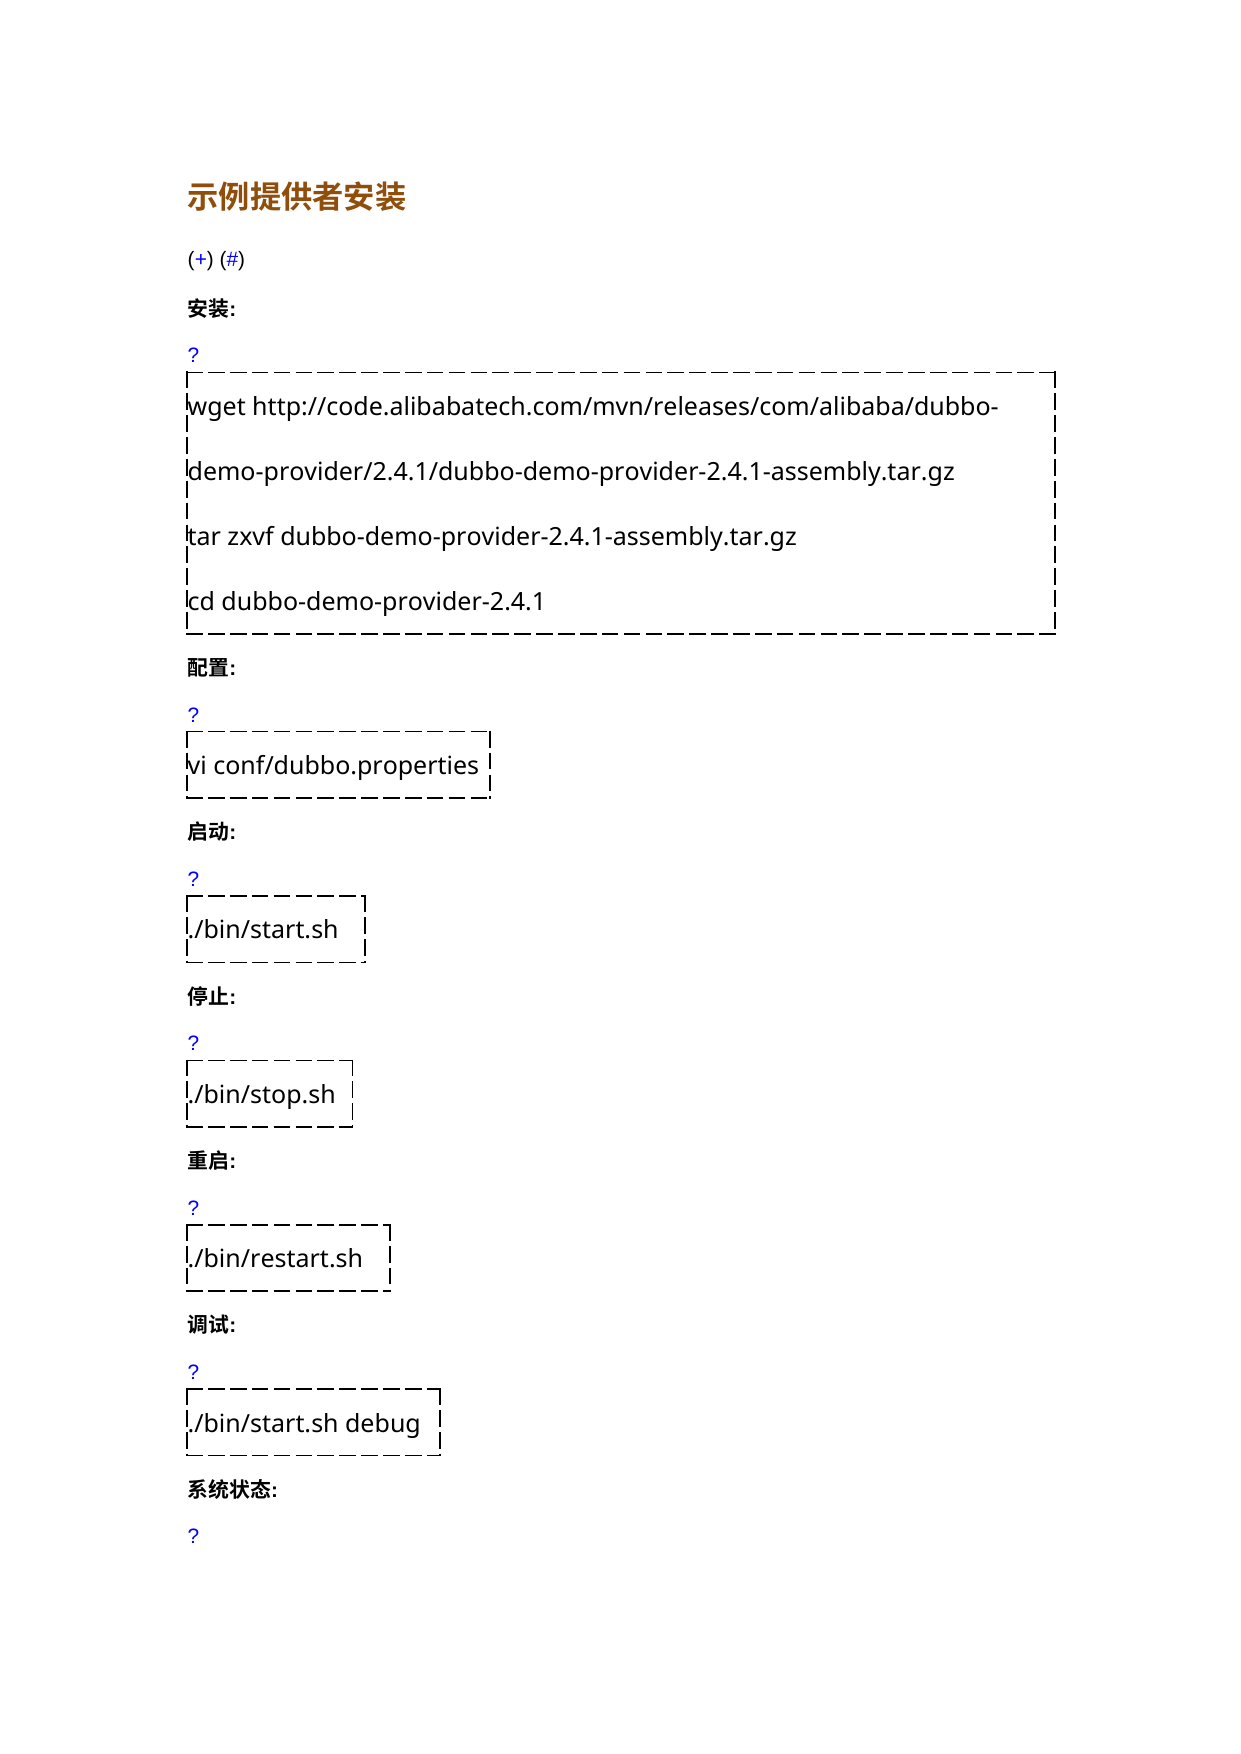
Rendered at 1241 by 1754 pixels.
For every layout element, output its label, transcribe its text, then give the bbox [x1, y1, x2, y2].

text ? [187, 698, 1053, 731]
table_header ./bin/stop.sh [187, 1060, 352, 1126]
text 安装: [187, 291, 1053, 323]
table_header wget http://code.alibabatech.com/mvn/releases/com/alibaba/dubbo-demo-provider/2.4.1/dubbo-demo-provider-2.4.1-assembly.tar.gz tar zxvf dubbo-demo-provider-2.4.1-assembly.tar.gz cd dubbo-demo-provider-2.4.1 [187, 371, 1055, 633]
text ? [187, 339, 1053, 371]
table_header ./bin/start.sh debug [187, 1388, 440, 1455]
text 重启: [187, 1143, 1053, 1176]
text 启动: [187, 814, 1053, 847]
text 停止: [187, 979, 1053, 1011]
table_header ./bin/restart.sh [187, 1224, 390, 1290]
table_header ./bin/start.sh [187, 895, 365, 962]
text 示例提供者安装 [187, 162, 1053, 227]
text 配置: [187, 650, 1053, 683]
text ? [187, 1520, 1053, 1553]
text ? [187, 1356, 1053, 1388]
text ? [187, 1191, 1053, 1224]
text (+) (#) [187, 243, 1053, 275]
text ? [187, 1027, 1053, 1059]
table_header vi conf/dubbo.properties [187, 731, 490, 797]
text 系统状态: [187, 1472, 1053, 1504]
text 调试: [187, 1308, 1053, 1340]
text ? [187, 863, 1053, 895]
